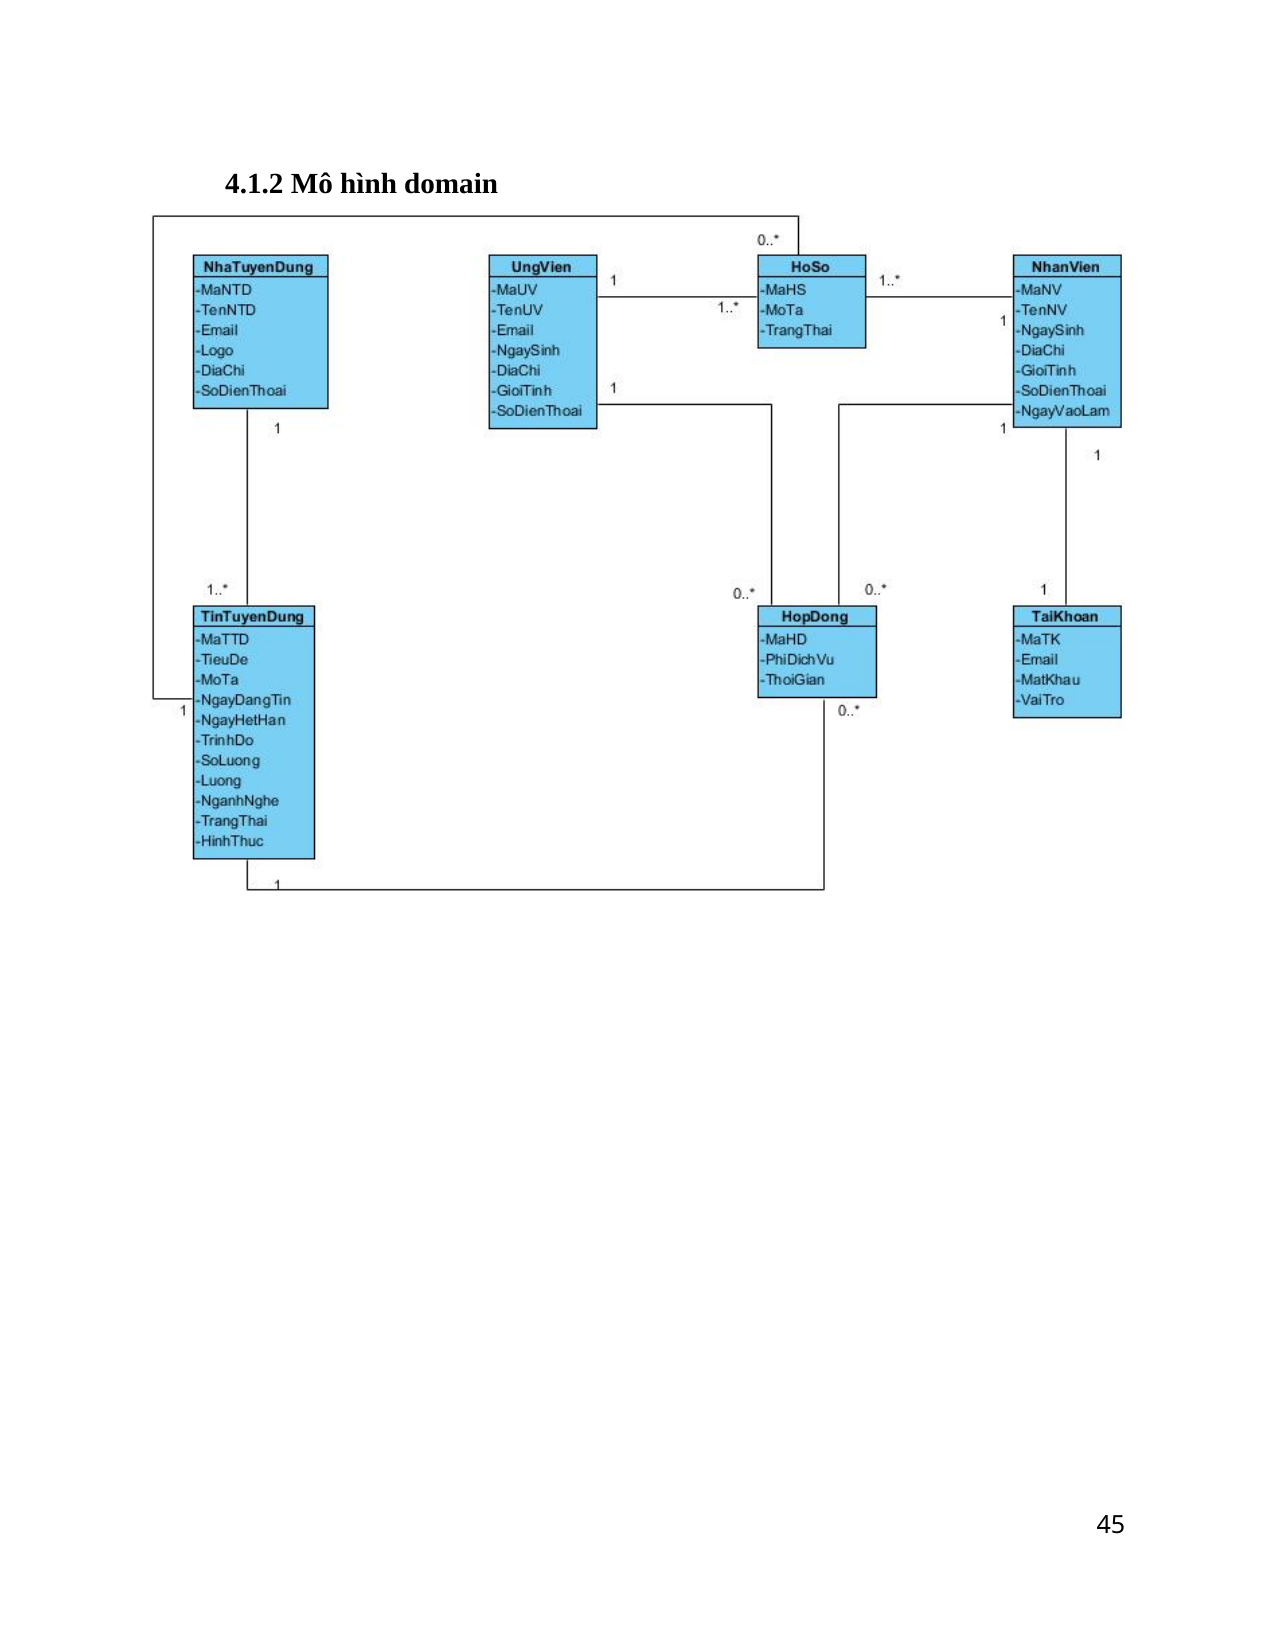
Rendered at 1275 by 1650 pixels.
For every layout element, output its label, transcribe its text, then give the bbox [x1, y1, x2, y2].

picture [150, 213, 1125, 900]
subtitle Mô hình domain [225, 167, 1125, 200]
